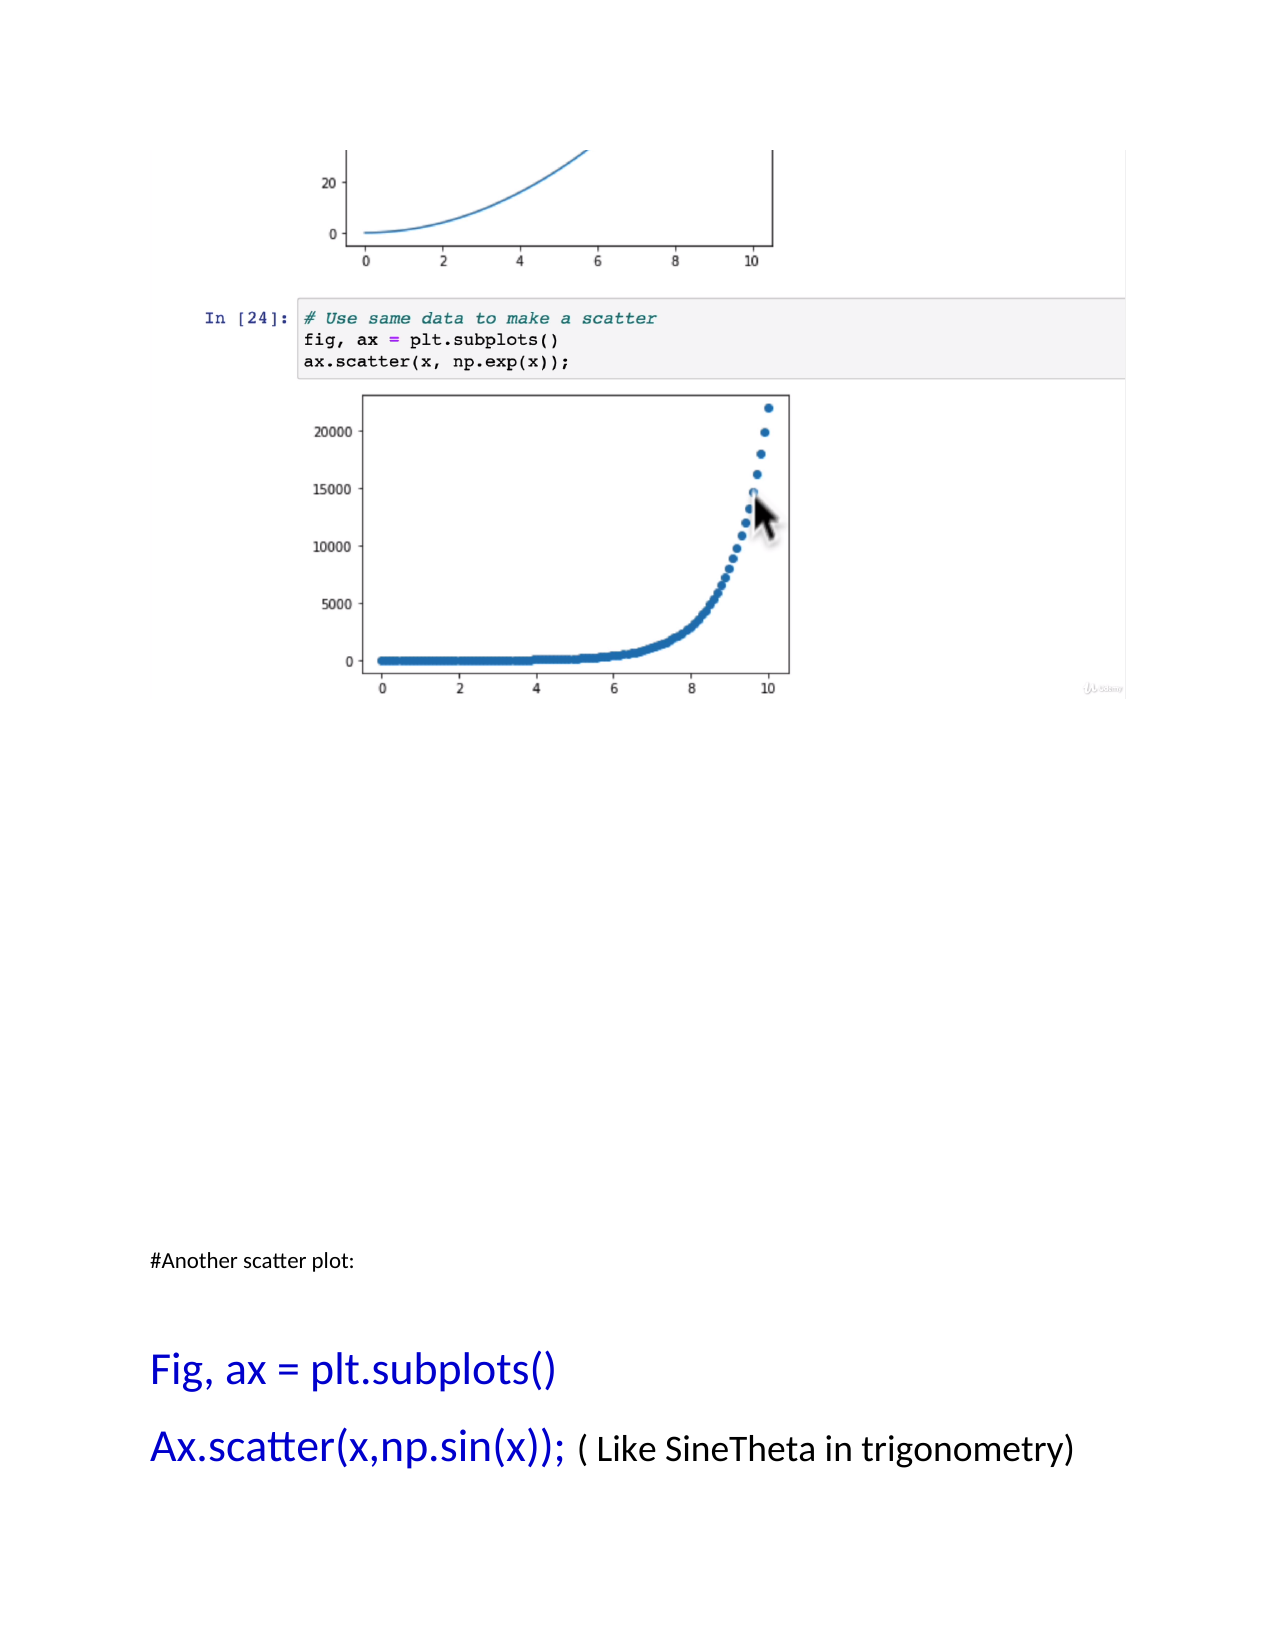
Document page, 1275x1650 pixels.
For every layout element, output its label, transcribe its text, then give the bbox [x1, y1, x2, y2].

text #Another scatter plot: [150, 1246, 1125, 1274]
picture [150, 150, 1125, 699]
text Ax.scatter(x,np.sin(x)); ( Like SineTheta in trigonometry) [150, 1417, 1125, 1473]
text Fig, ax = plt.subplots() [150, 1340, 1125, 1396]
